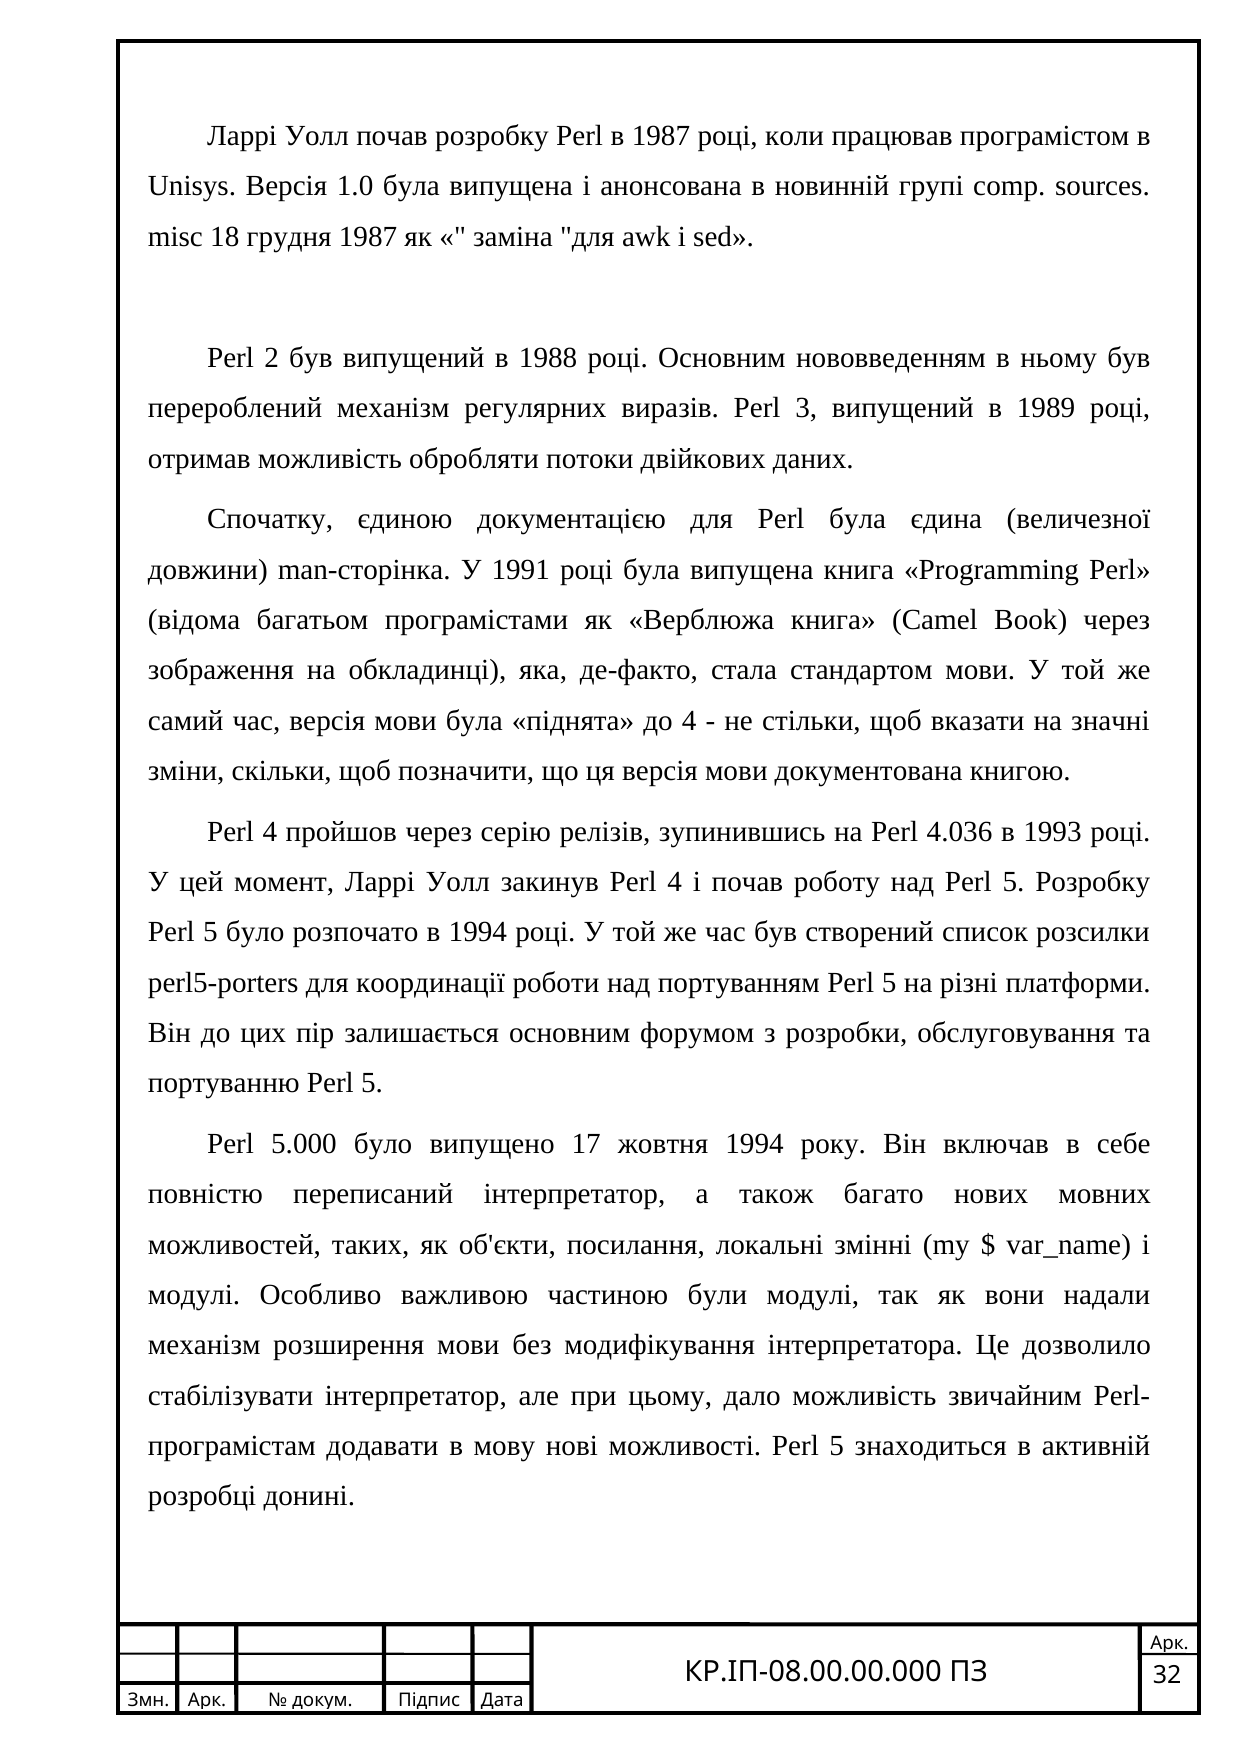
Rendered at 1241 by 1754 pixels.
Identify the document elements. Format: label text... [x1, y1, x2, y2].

text Perl 5.000 було випущено 17 жовтня 1994 року. Він включав в себе повністю переписаний інтерпретатор, а також багато нових мовних можливостей, таких, як об'єкти, посилання, локальні змінні (my $ var_name) і модулі. Особливо важливою частиною були модулі, так як вони надали механізм розширення мови без модифікування інтерпретатора. Це дозволило стабілізувати інтерпретатор, але при цьому, дало можливість звичайним Perl-програмістам додавати в мову нові можливості. Perl 5 знаходиться в активній розробці донині. [148, 1126, 1152, 1512]
text Perl 2 був випущений в 1988 році. Основним нововведенням в ньому був перероблений механізм регулярних виразів. Perl 3, випущений в 1989 році, отримав можливість обробляти потоки двійкових даних. [148, 340, 1152, 474]
text Ларрі Уолл почав розробку Perl в 1987 році, коли працював програмістом в Unisys. Версія 1.0 була випущена і анонсована в новинній групі comp. sources. misc 18 грудня 1987 як «" заміна "для awk і sed». [148, 118, 1152, 252]
text Perl 4 пройшов через серію релізів, зупинившись на Perl 4.036 в 1993 році. У цей момент, Ларрі Уолл закинув Perl 4 і почав роботу над Perl 5. Розробку Perl 5 було розпочато в 1994 році. У той же час був створений список розсилки perl5-porters для координації роботи над портуванням Perl 5 на різні платформи. Він до цих пір залишається основним форумом з розробки, обслуговування та портуванню Perl 5. [148, 814, 1152, 1099]
text Спочатку, єдиною документацією для Perl була єдина (величезної довжини) man-сторінка. У 1991 році була випущена книга «Programming Perl» (відома багатьом програмістами як «Верблюжа книга» (Camel Book) через зображення на обкладинці), яка, де-факто, стала стандартом мови. У той же самий час, версія мови була «піднята» до 4 - не стільки, щоб вказати на значні зміни, скільки, щоб позначити, що ця версія мови документована книгою. [148, 502, 1152, 787]
